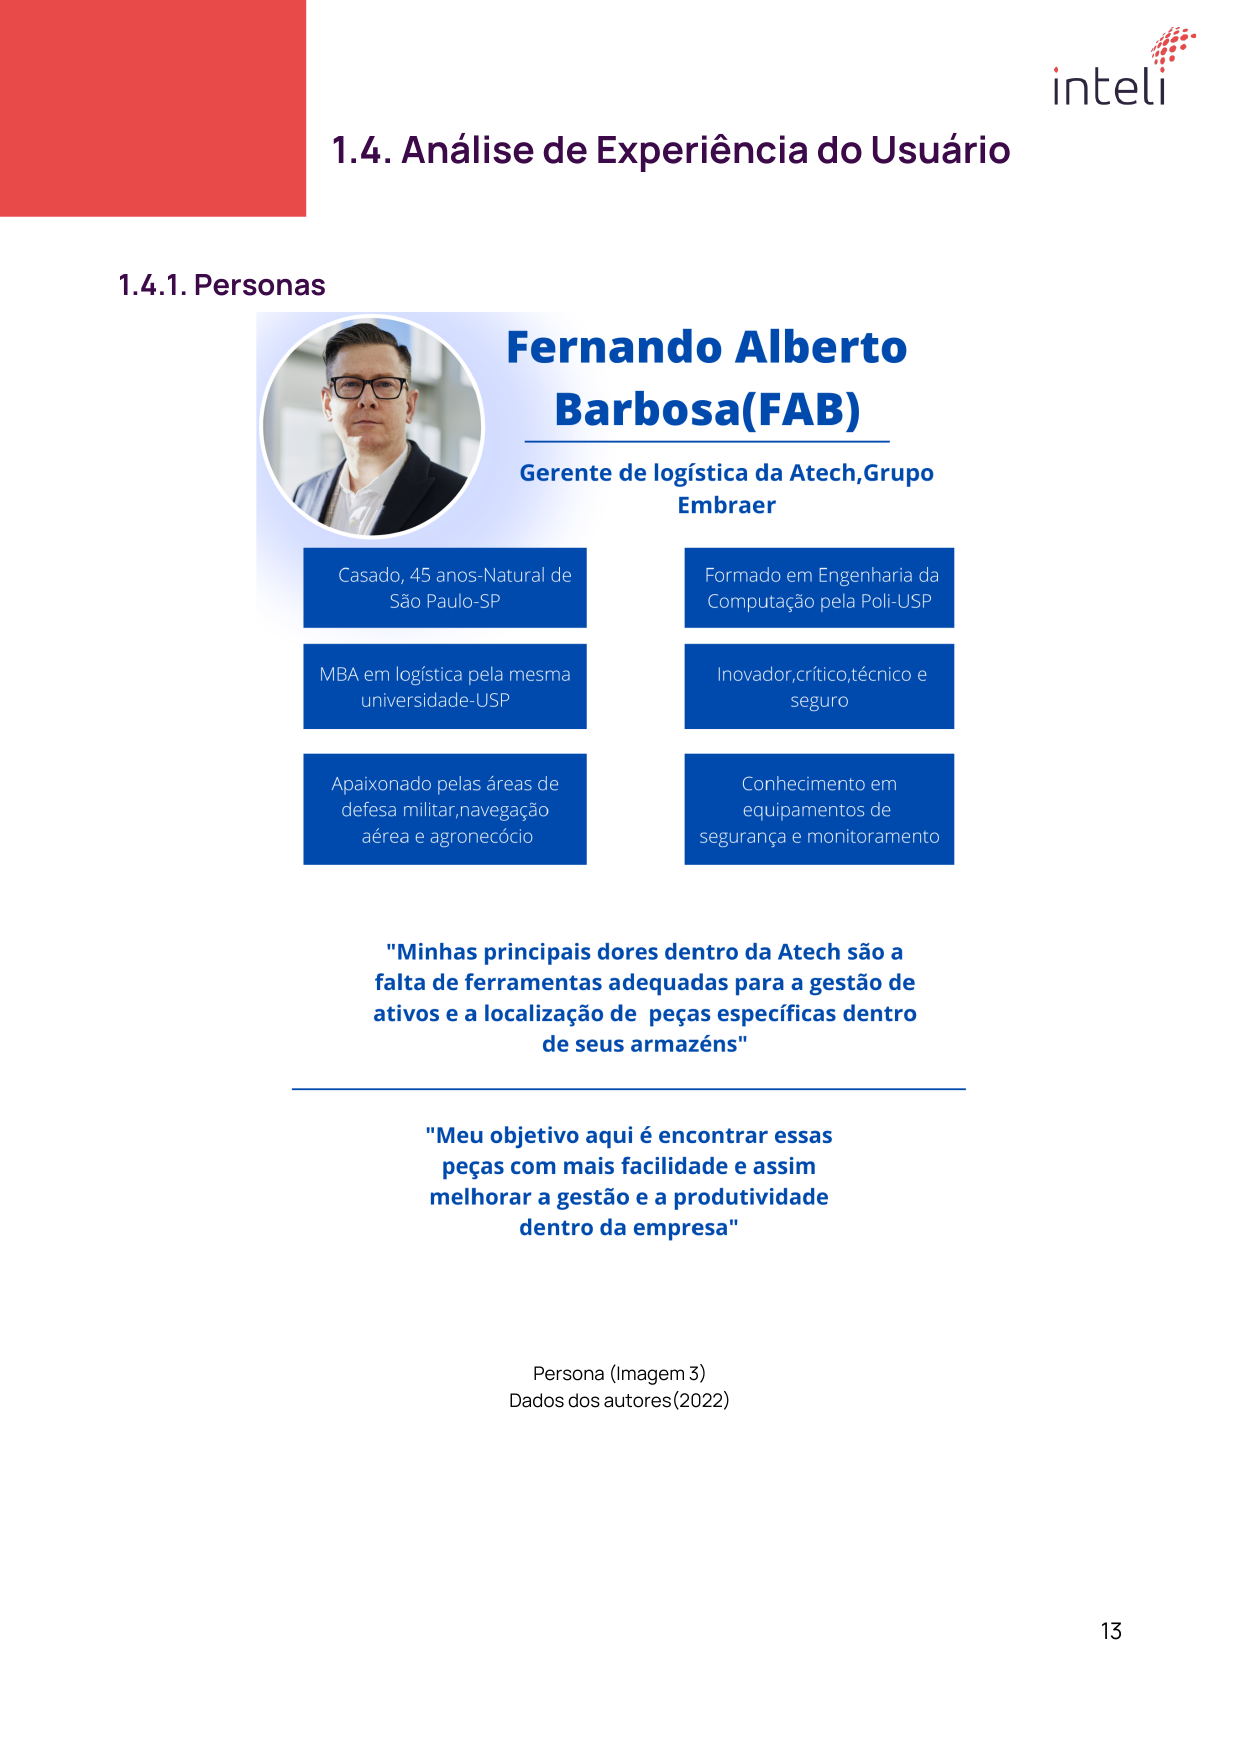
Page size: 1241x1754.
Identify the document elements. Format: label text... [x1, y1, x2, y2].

picture [256, 312, 985, 1341]
picture [0, 0, 307, 217]
picture [1054, 27, 1197, 105]
subtitle 1.4.1. Personas [118, 264, 1122, 304]
subtitle 1.4. Análise de Experiência do Usuário [118, 124, 1122, 231]
text Persona (Imagem 3) Dados dos autores(2022) [118, 1360, 1122, 1413]
